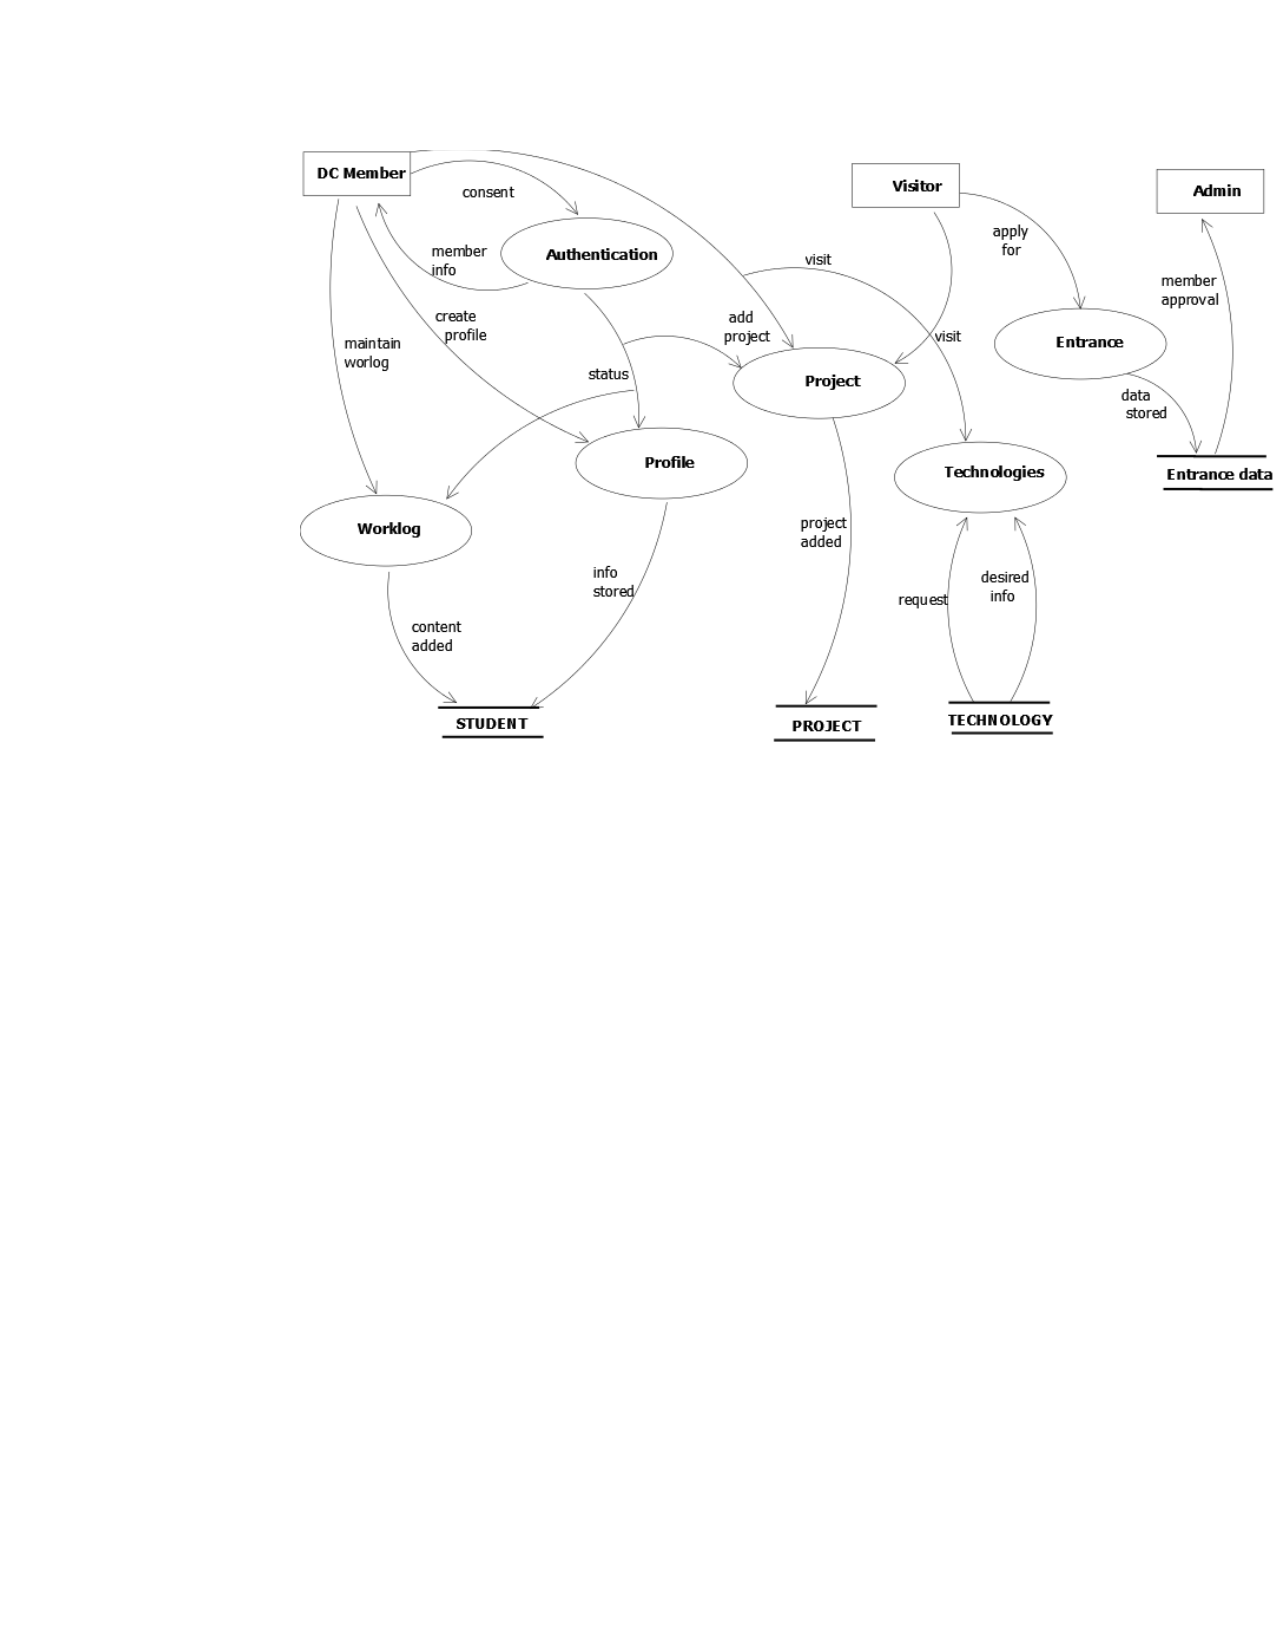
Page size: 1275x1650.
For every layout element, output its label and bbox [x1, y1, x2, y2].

picture [300, 150, 1275, 742]
